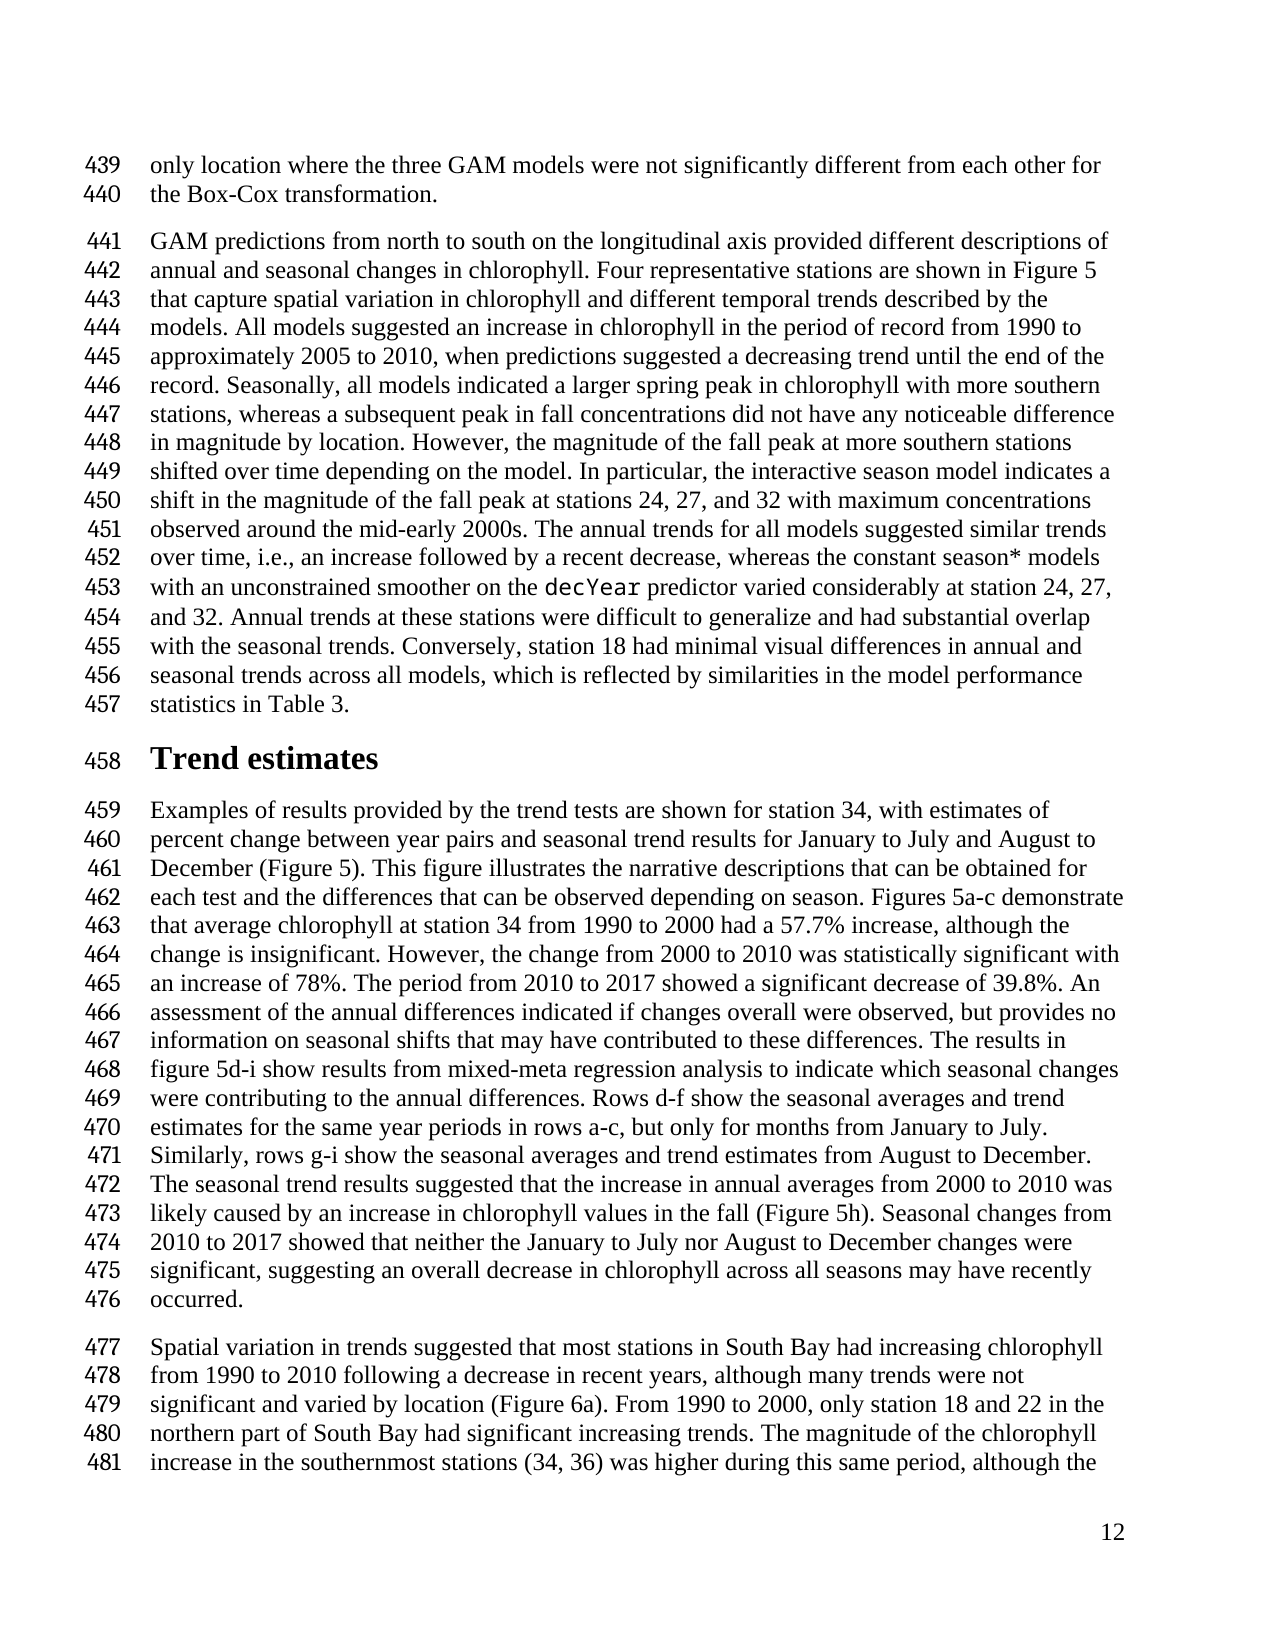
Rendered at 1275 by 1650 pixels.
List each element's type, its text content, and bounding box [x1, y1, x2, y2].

text Examples of results provided by the trend tests are shown for station 34, with estimates of percent change between year pairs and seasonal trend results for January to July and August to December (Figure 5). This figure illustrates the narrative descriptions that can be obtained for each test and the differences that can be observed depending on season. Figures 5a-c demonstrate that average chlorophyll at station 34 from 1990 to 2000 had a 57.7% increase, although the change is insignificant. However, the change from 2000 to 2010 was statistically significant with an increase of 78%. The period from 2010 to 2017 showed a significant decrease of 39.8%. An assessment of the annual differences indicated if changes overall were observed, but provides no information on seasonal shifts that may have contributed to these differences. The results in figure 5d-i show results from mixed-meta regression analysis to indicate which seasonal changes were contributing to the annual differences. Rows d-f show the seasonal averages and trend estimates for the same year periods in rows a-c, but only for months from January to July. Similarly, rows g-i show the seasonal averages and trend estimates from August to December. The seasonal trend results suggested that the increase in annual averages from 2000 to 2010 was likely caused by an increase in chlorophyll values in the fall (Figure 5h). Seasonal changes from 2010 to 2017 showed that neither the January to July nor August to December changes were significant, suggesting an overall decrease in chlorophyll across all seasons may have recently occurred. [150, 795, 1125, 1313]
subtitle Trend estimates [150, 738, 1125, 777]
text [150, 1332, 1125, 1475]
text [150, 150, 1125, 207]
text GAM predictions from north to south on the longitudinal axis provided different descriptions of annual and seasonal changes in chlorophyll. Four representative stations are shown in Figure 5 that capture spatial variation in chlorophyll and different temporal trends described by the models. All models suggested an increase in chlorophyll in the period of record from 1990 to approximately 2005 to 2010, when predictions suggested a decreasing trend until the end of the record. Seasonally, all models indicated a larger spring peak in chlorophyll with more southern stations, whereas a subsequent peak in fall concentrations did not have any noticeable difference in magnitude by location. However, the magnitude of the fall peak at more southern stations shifted over time depending on the model. In particular, the interactive season model indicates a shift in the magnitude of the fall peak at stations 24, 27, and 32 with maximum concentrations observed around the mid-early 2000s. The annual trends for all models suggested similar trends over time, i.e., an increase followed by a recent decrease, whereas the constant season* models with an unconstrained smoother on the decYear predictor varied considerably at station 24, 27, and 32. Annual trends at these stations were difficult to generalize and had substantial overlap with the seasonal trends. Conversely, station 18 had minimal visual differences in annual and seasonal trends across all models, which is reflected by similarities in the model performance statistics in Table 3. [150, 226, 1125, 717]
